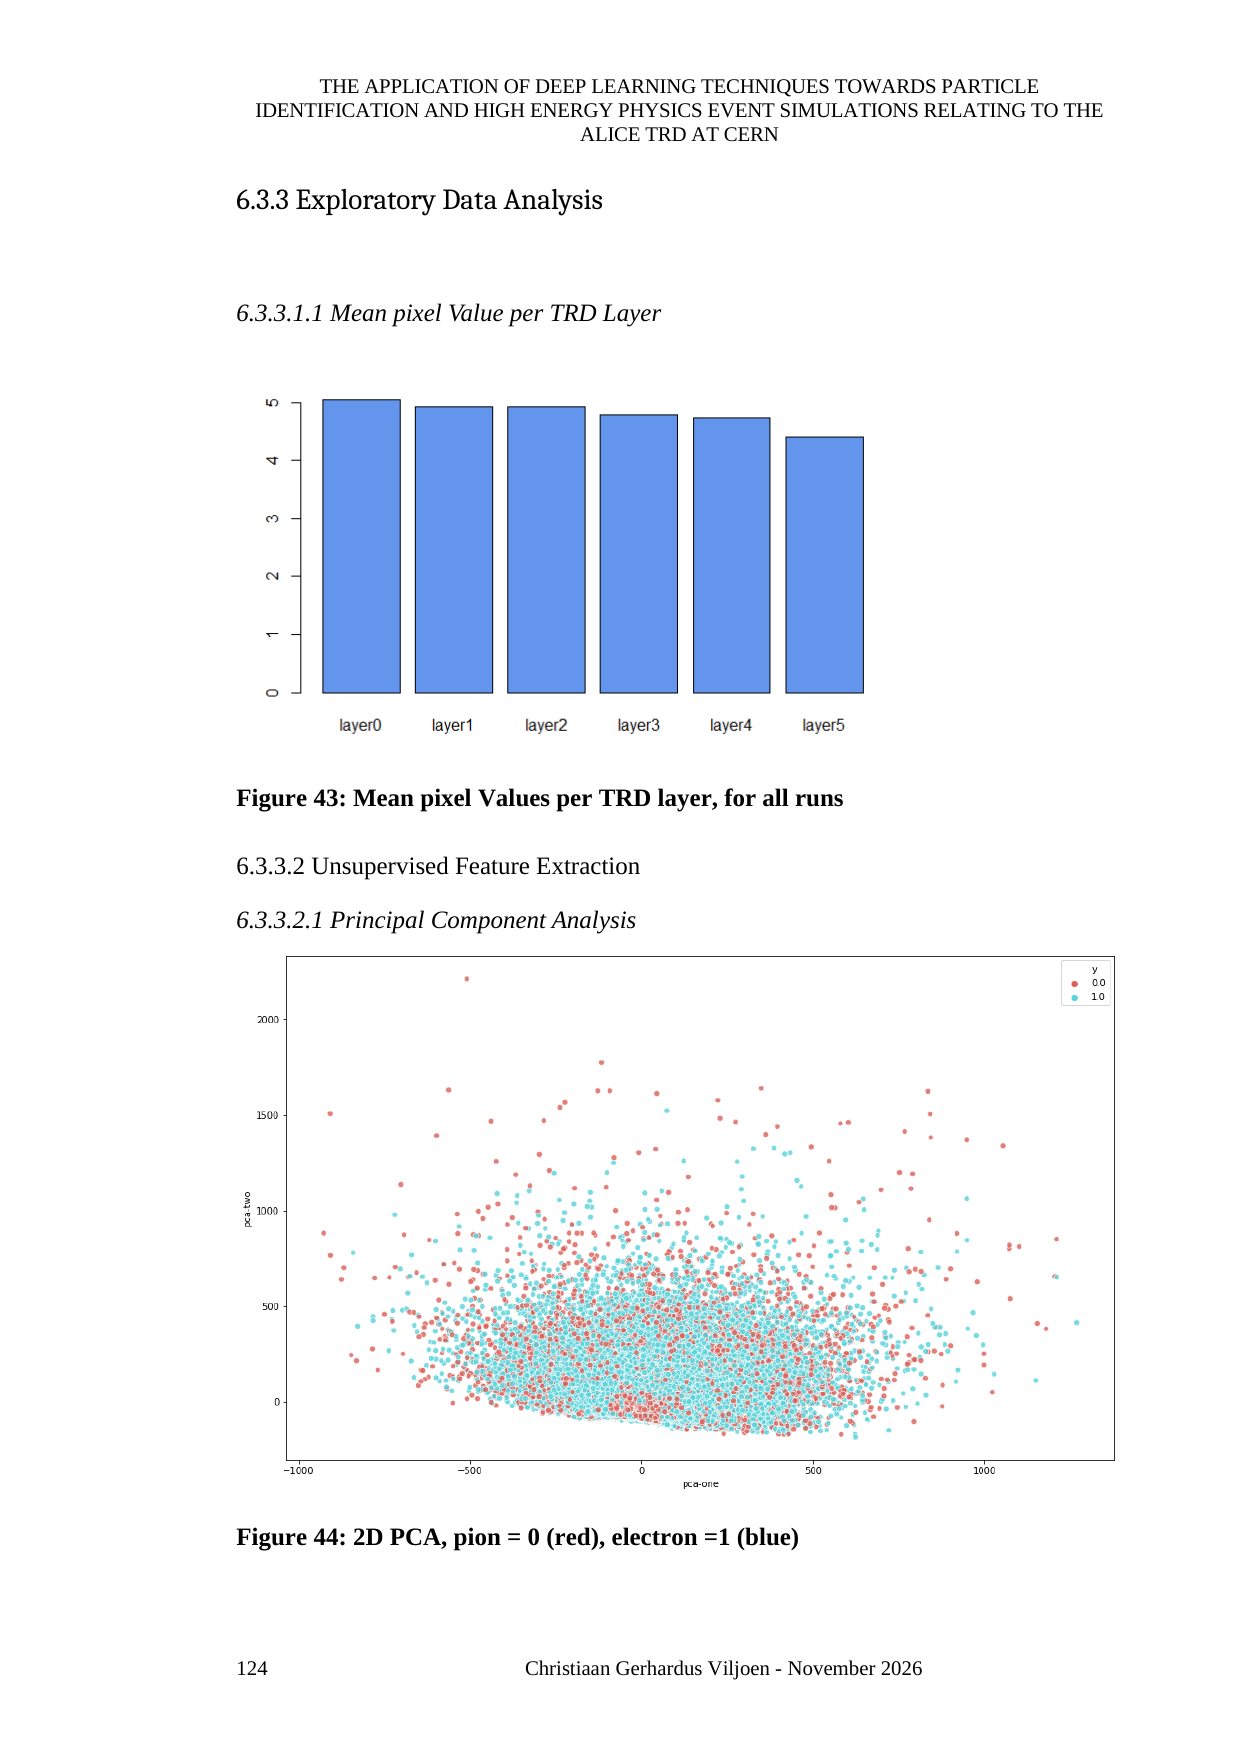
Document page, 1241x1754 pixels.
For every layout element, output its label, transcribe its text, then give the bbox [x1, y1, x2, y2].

subtitle Mean pixel Value per TRD Layer [236, 298, 1122, 326]
picture [236, 946, 1123, 1495]
picture [236, 394, 890, 757]
subtitle Exploratory Data Analysis [236, 183, 1122, 217]
subtitle Principal Component Analysis [236, 905, 1122, 934]
subtitle Unsupervised Feature Extraction [236, 851, 1122, 880]
